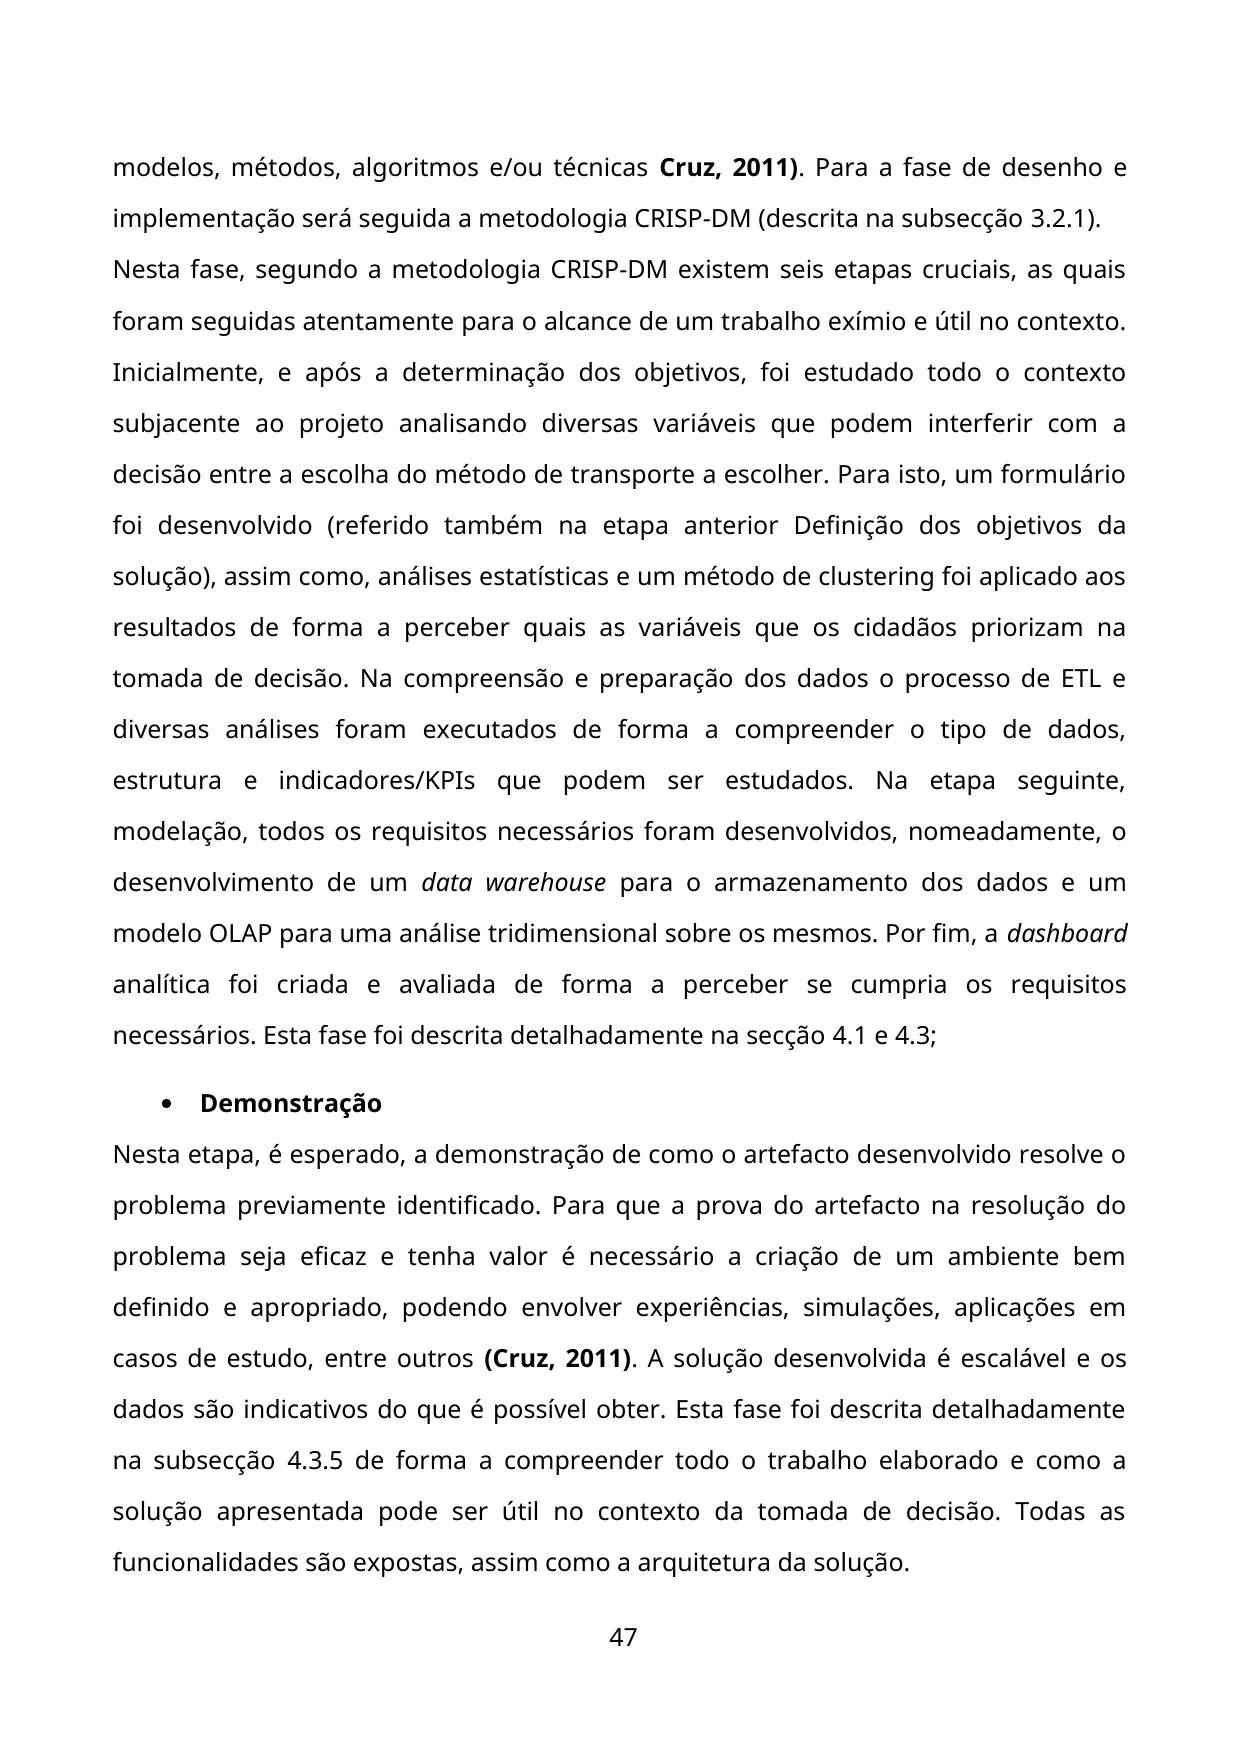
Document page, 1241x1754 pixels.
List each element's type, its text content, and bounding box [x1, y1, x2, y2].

text Nesta etapa, é esperado, a demonstração de como o artefacto desenvolvido resolve o problema previamente identificado. Para que a prova do artefacto na resolução do problema seja eficaz e tenha valor é necessário a criação de um ambiente bem definido e apropriado, podendo envolver experiências, simulações, aplicações em casos de estudo, entre outros (Cruz, 2011). A solução desenvolvida é escalável e os dados são indicativos do que é possível obter. Esta fase foi descrita detalhadamente na subsecção 4.3.5 de forma a compreender todo o trabalho elaborado e como a solução apresentada pode ser útil no contexto da tomada de decisão. Todas as funcionalidades são expostas, assim como a arquitetura da solução. [112, 1136, 1128, 1579]
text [112, 150, 1128, 235]
list Demonstração [162, 1085, 1128, 1119]
text Nesta fase, segundo a metodologia CRISP-DM existem seis etapas cruciais, as quais foram seguidas atentamente para o alcance de um trabalho exímio e útil no contexto. Inicialmente, e após a determinação dos objetivos, foi estudado todo o contexto subjacente ao projeto analisando diversas variáveis que podem interferir com a decisão entre a escolha do método de transporte a escolher. Para isto, um formulário foi desenvolvido (referido também na etapa anterior Definição dos objetivos da solução), assim como, análises estatísticas e um método de clustering foi aplicado aos resultados de forma a perceber quais as variáveis que os cidadãos priorizam na tomada de decisão. Na compreensão e preparação dos dados o processo de ETL e diversas análises foram executados de forma a compreender o tipo de dados, estrutura e indicadores/KPIs que podem ser estudados. Na etapa seguinte, modelação, todos os requisitos necessários foram desenvolvidos, nomeadamente, o desenvolvimento de um data warehouse para o armazenamento dos dados e um modelo OLAP para uma análise tridimensional sobre os mesmos. Por fim, a dashboard analítica foi criada e avaliada de forma a perceber se cumpria os requisitos necessários. Esta fase foi descrita detalhadamente na secção 4.1 e 4.3; [112, 252, 1128, 1052]
